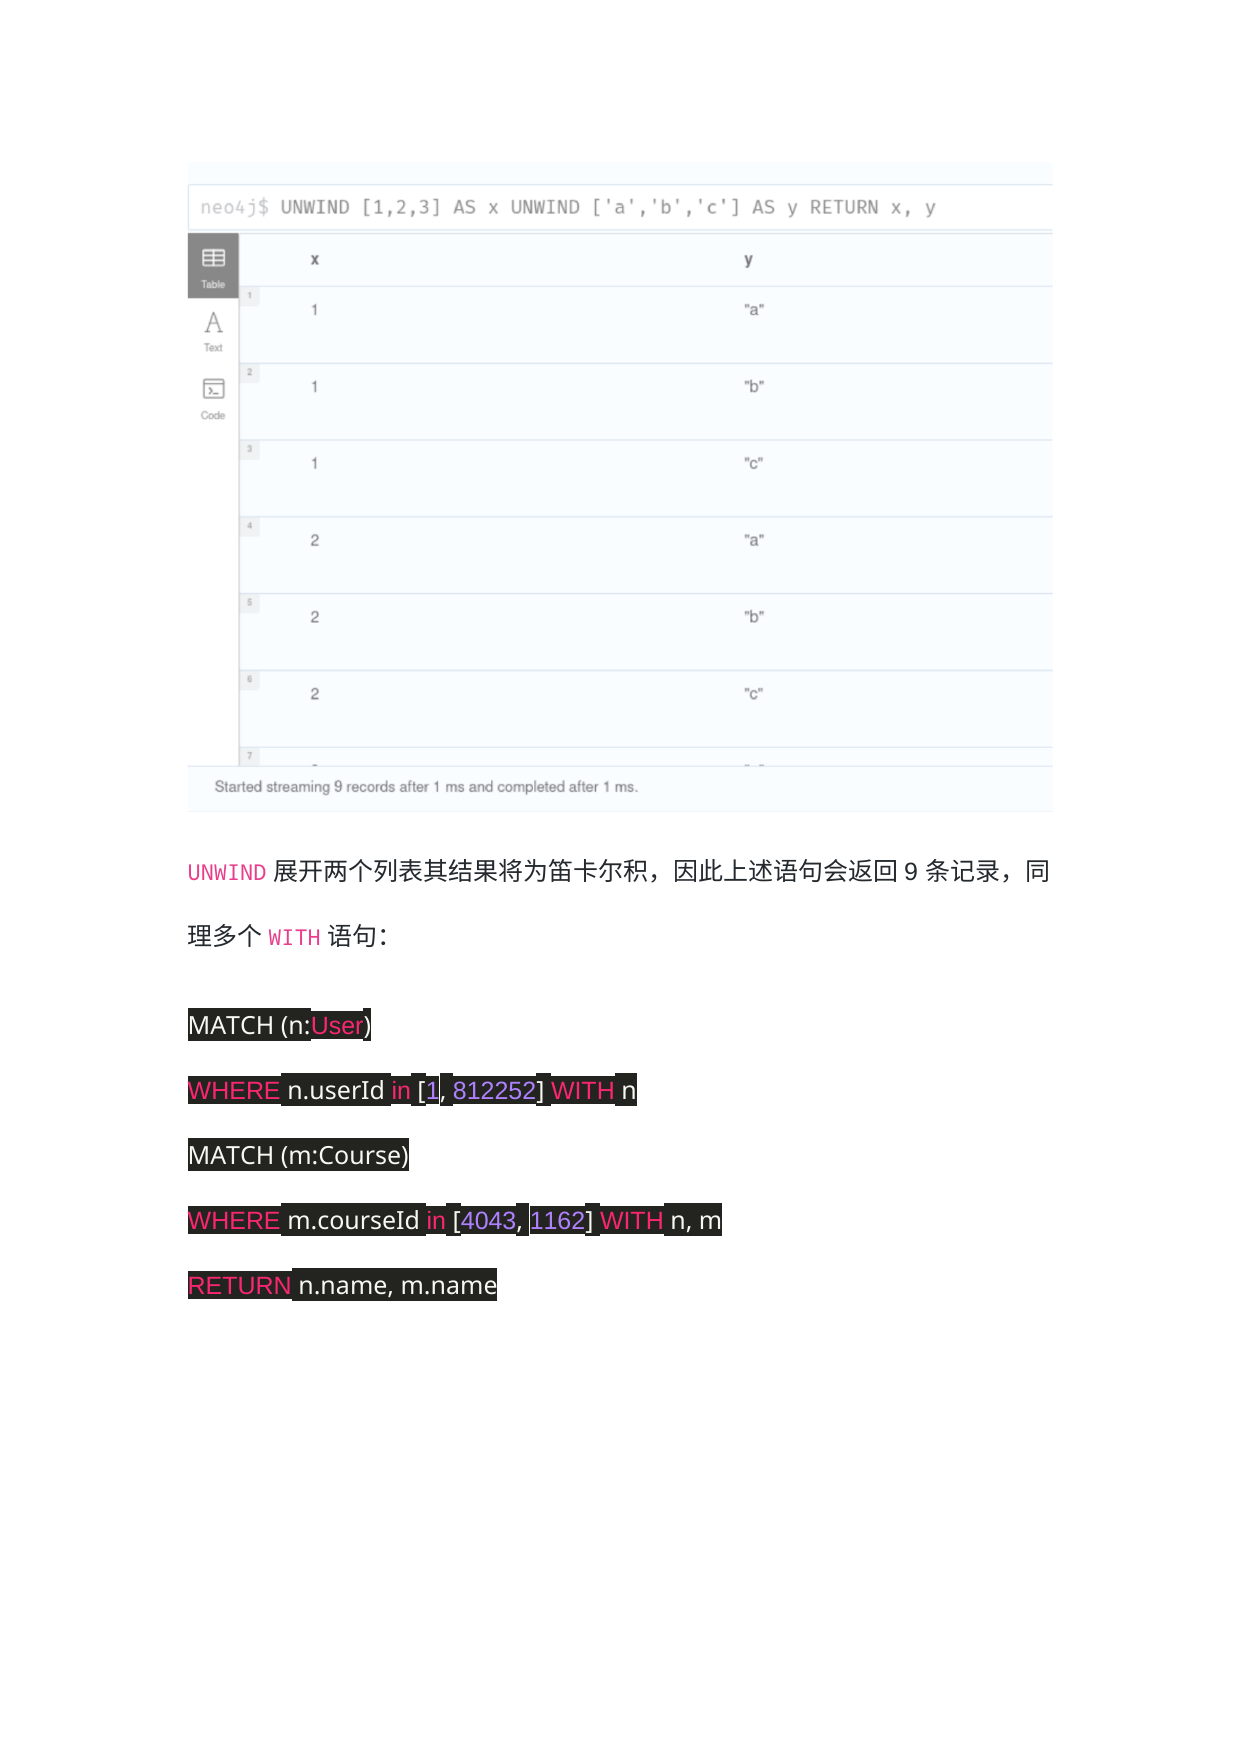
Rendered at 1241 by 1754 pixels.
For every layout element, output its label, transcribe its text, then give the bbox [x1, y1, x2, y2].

text MATCH (n:User) [187, 992, 1053, 1057]
picture [187, 162, 1053, 812]
text MATCH (m:Course) [187, 1122, 1053, 1187]
text RETURN n.name, m.name [187, 1252, 1053, 1317]
text WHERE n.userId in [1, 812252] WITH n [187, 1057, 1053, 1122]
text UNWIND 展开两个列表其结果将为笛卡尔积，因此上述语句会返回 9 条记录，同理多个 WITH 语句： [187, 837, 1053, 967]
text WHERE m.courseId in [4043, 1162] WITH n, m [187, 1187, 1053, 1252]
